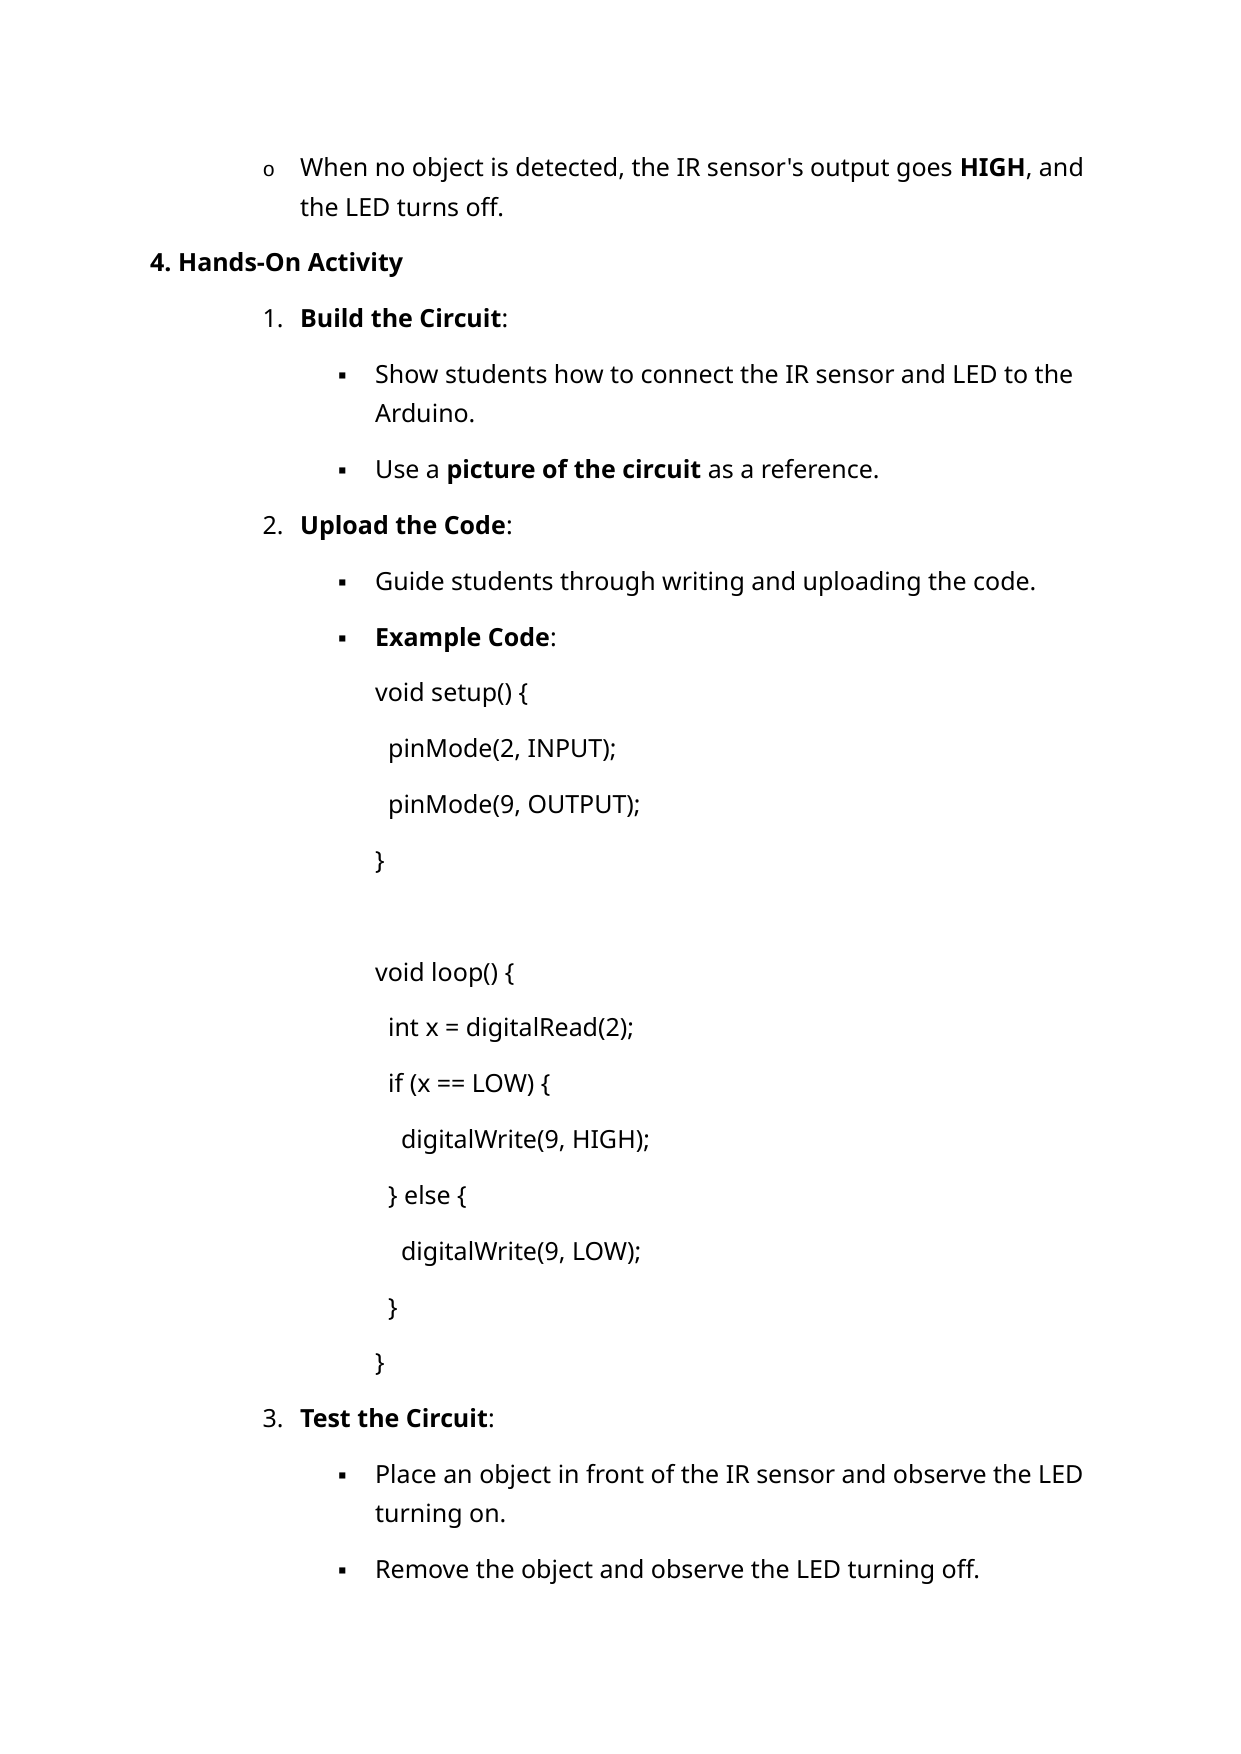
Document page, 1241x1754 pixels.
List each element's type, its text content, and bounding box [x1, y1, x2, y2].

list Example Code: [337, 619, 1090, 653]
list Test the Circuit: [262, 1401, 1090, 1435]
list Remove the object and observe the LED turning off. [337, 1552, 1090, 1586]
list Place an object in front of the IR sensor and observe the LED turning on. [337, 1457, 1090, 1530]
text digitalWrite(9, LOW); [375, 1233, 1090, 1267]
text pinMode(2, INPUT); [375, 731, 1090, 765]
list Use a picture of the circuit as a reference. [337, 452, 1090, 486]
list Guide students through writing and uploading the code. [337, 563, 1090, 597]
text 4. Hands-On Activity [150, 245, 1090, 279]
text pinMode(9, OUTPUT); [375, 787, 1090, 821]
text } else { [375, 1177, 1090, 1212]
list Show students how to connect the IR sensor and LED to the Arduino. [337, 357, 1090, 430]
list Upload the Code: [262, 507, 1090, 542]
text } [375, 842, 1090, 877]
list When no object is detected, the IR sensor's output goes HIGH, and the LED turns off. [262, 150, 1090, 223]
list Build the Circuit: [262, 301, 1090, 335]
text } [375, 1345, 1090, 1379]
text void setup() { [375, 675, 1090, 709]
text } [375, 1289, 1090, 1323]
text void loop() { [375, 954, 1090, 988]
text if (x == LOW) { [375, 1066, 1090, 1100]
text digitalWrite(9, HIGH); [375, 1122, 1090, 1156]
text int x = digitalRead(2); [375, 1010, 1090, 1044]
